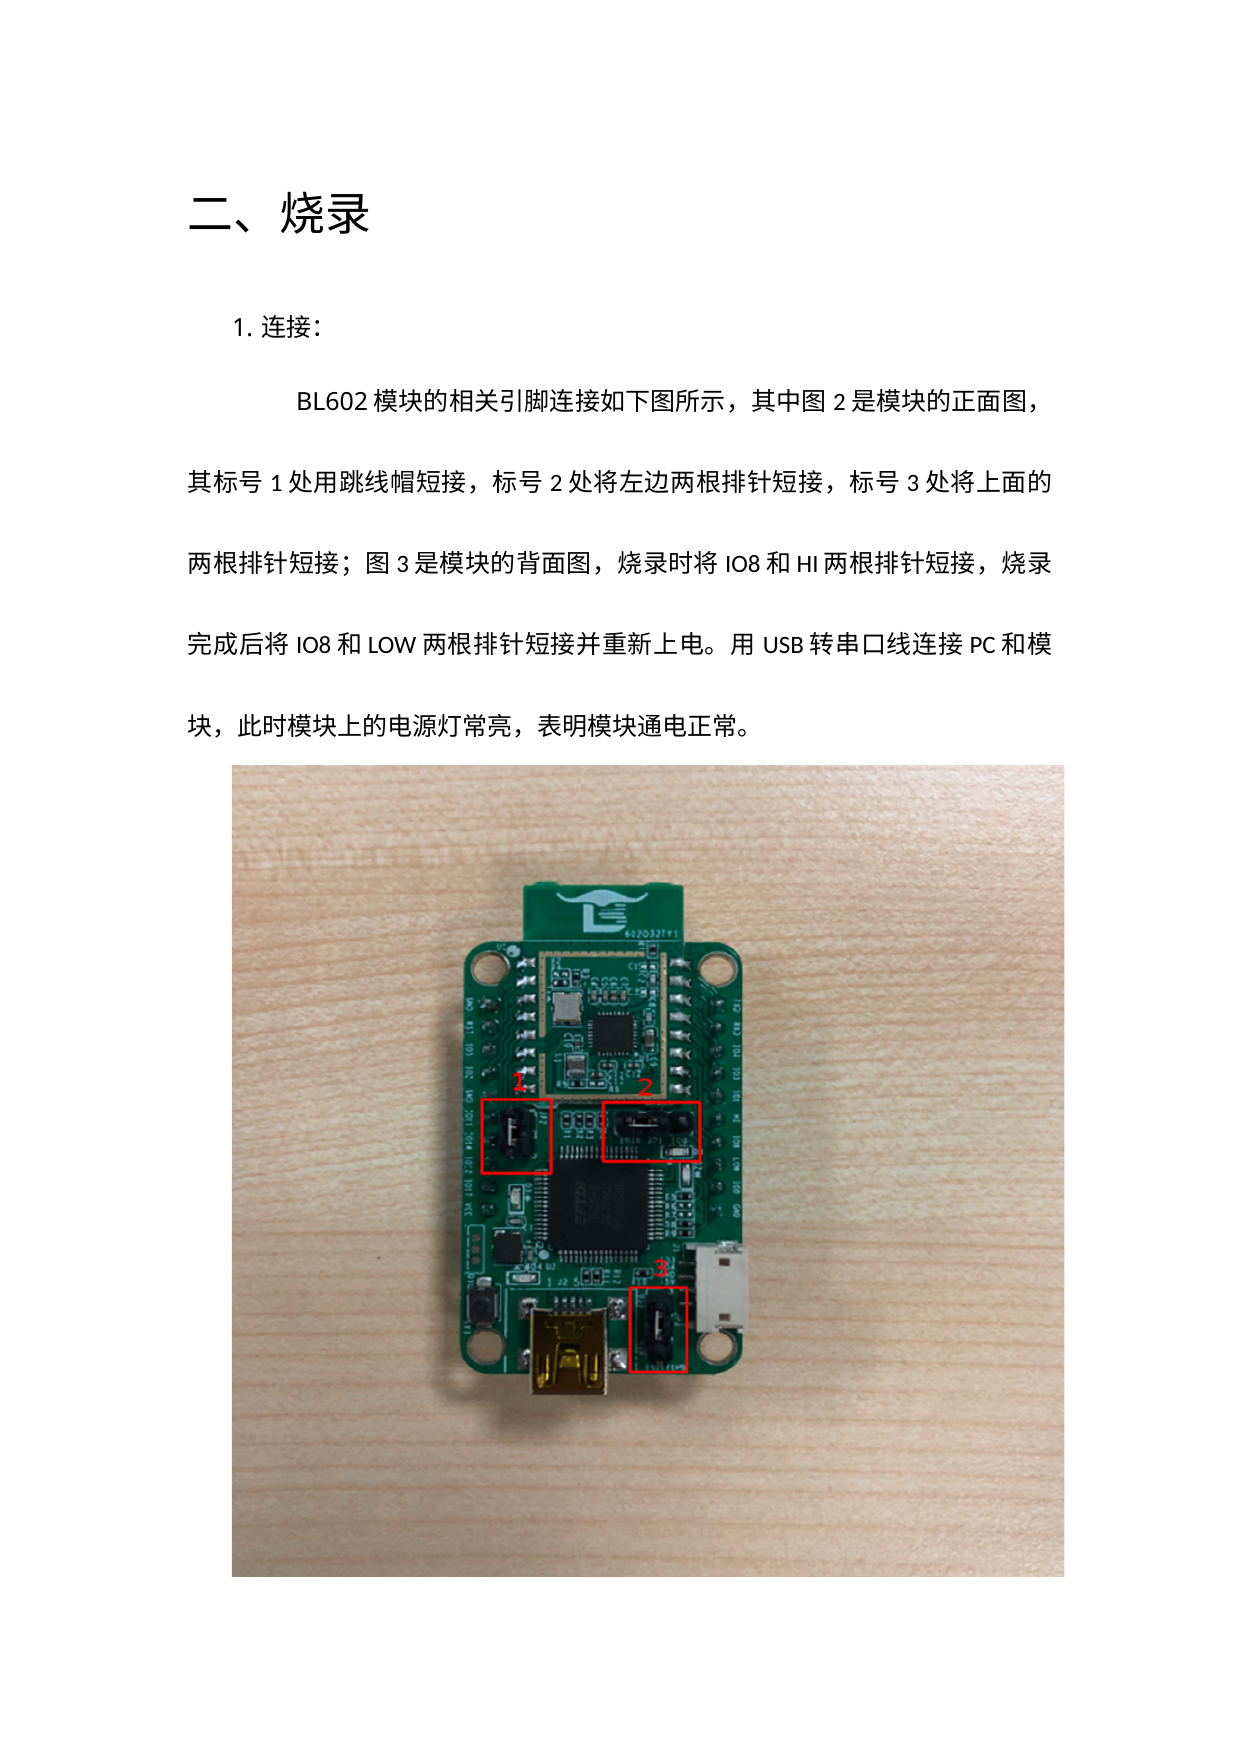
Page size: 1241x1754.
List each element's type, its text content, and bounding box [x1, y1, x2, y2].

text BL602模块的相关引脚连接如下图所示，其中图2是模块的正面图，其标号1处用跳线帽短接，标号2处将左边两根排针短接，标号3处将上面的两根排针短接；图3是模块的背面图，烧录时将IO8和HI两根排针短接，烧录完成后将IO8和LOW两根排针短接并重新上电。用USB转串口线连接PC和模块，此时模块上的电源灯常亮，表明模块通电正常。 [187, 367, 1053, 757]
list 连接： [187, 293, 1053, 358]
subtitle 烧录 [187, 162, 1053, 259]
picture [231, 765, 1065, 1577]
